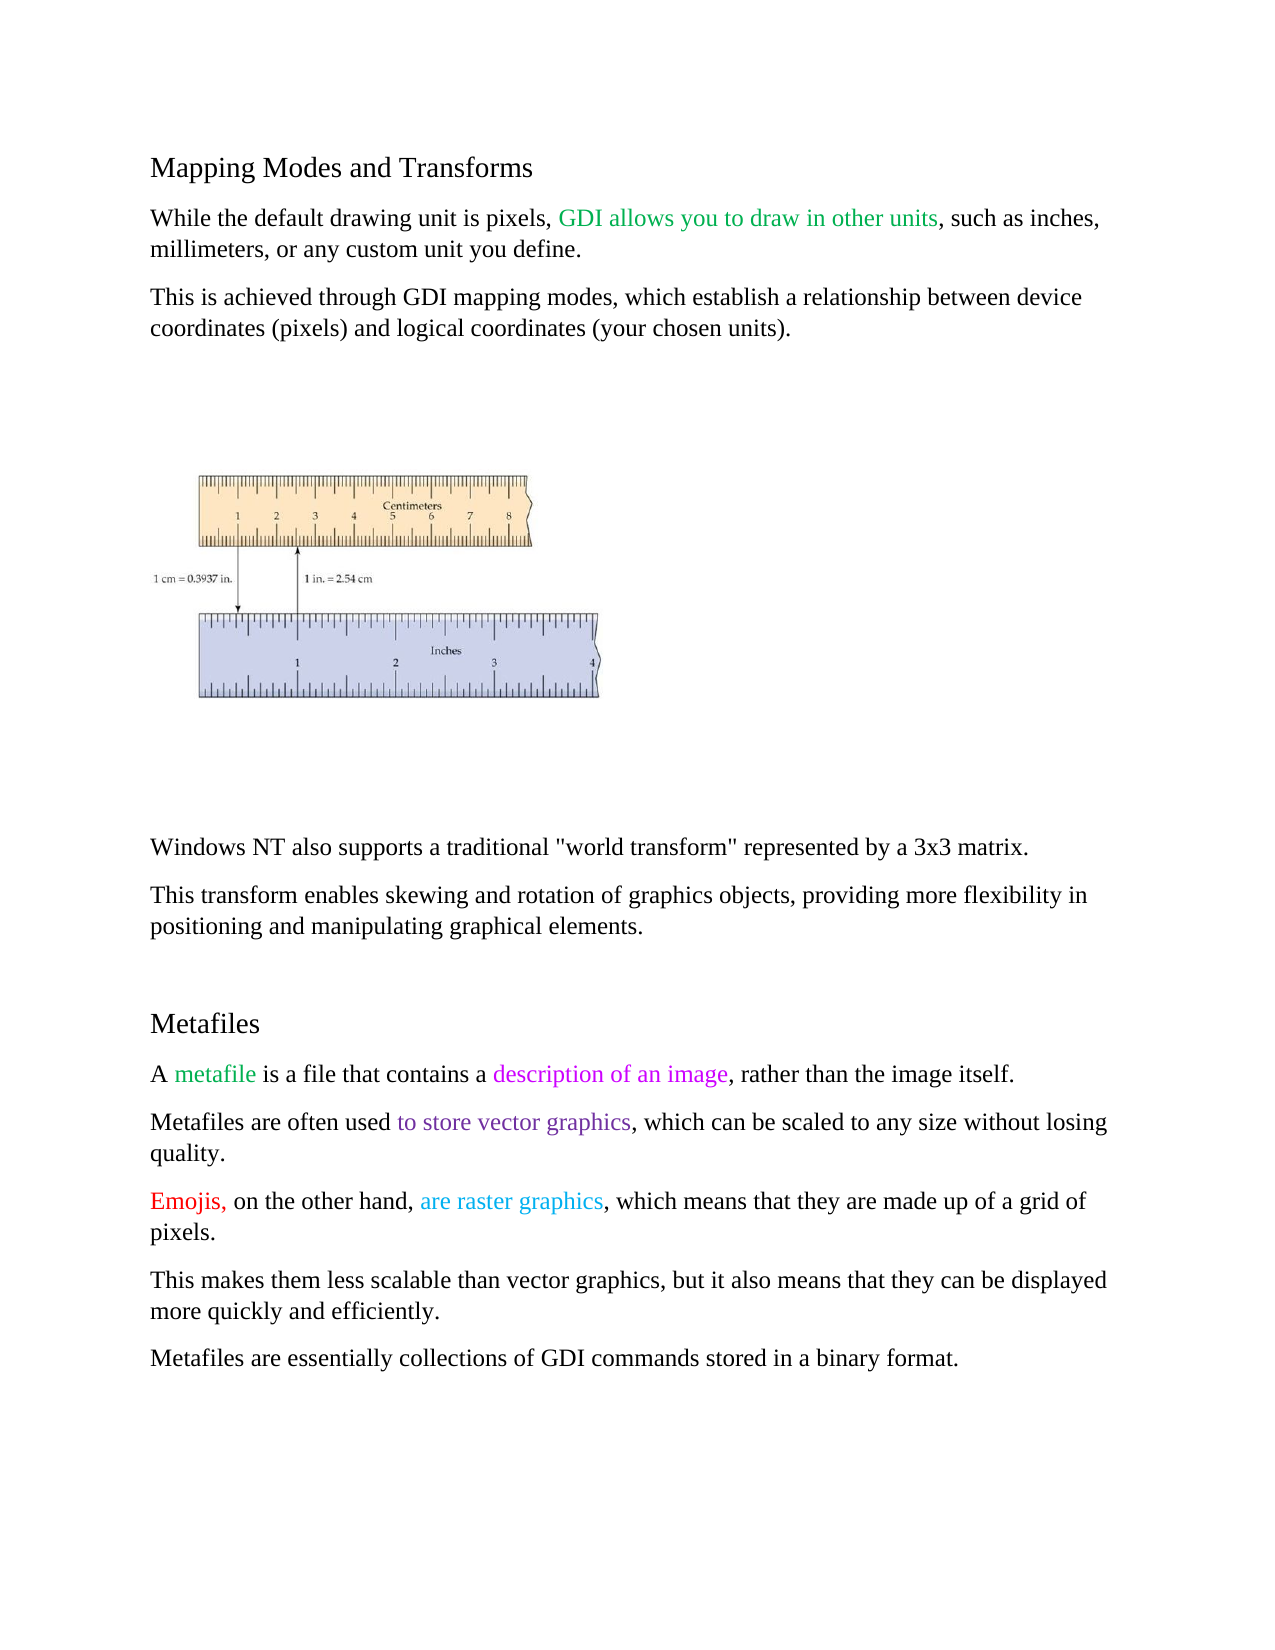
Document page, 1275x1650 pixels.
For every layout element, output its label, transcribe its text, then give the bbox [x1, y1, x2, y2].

text This makes them less scalable than vector graphics, but it also means that they can be displayed more quickly and efficiently. [150, 1265, 1125, 1324]
text Windows NT also supports a traditional "world transform" represented by a 3x3 matrix. [150, 832, 1125, 861]
text Metafiles are often used to store vector graphics, which can be scaled to any size without losing quality. [150, 1107, 1125, 1167]
text This is achieved through GDI mapping modes, which establish a relationship between device coordinates (pixels) and logical coordinates (your chosen units). [150, 282, 1125, 341]
text Emojis, on the other hand, are raster graphics, which means that they are made up of a grid of pixels. [150, 1186, 1125, 1246]
text While the default drawing unit is pixels, GDI allows you to draw in other units, such as inches, millimeters, or any custom unit you define. [150, 203, 1125, 263]
text Mapping Modes and Transforms [150, 150, 1125, 183]
picture [150, 360, 604, 814]
text A metafile is a file that contains a description of an image, rather than the image itself. [150, 1059, 1125, 1088]
text Metafiles are essentially collections of GDI commands stored in a binary format. [150, 1343, 1125, 1372]
text Metafiles [150, 1007, 1125, 1040]
text This transform enables skewing and rotation of graphics objects, providing more flexibility in positioning and manipulating graphical elements. [150, 880, 1125, 940]
